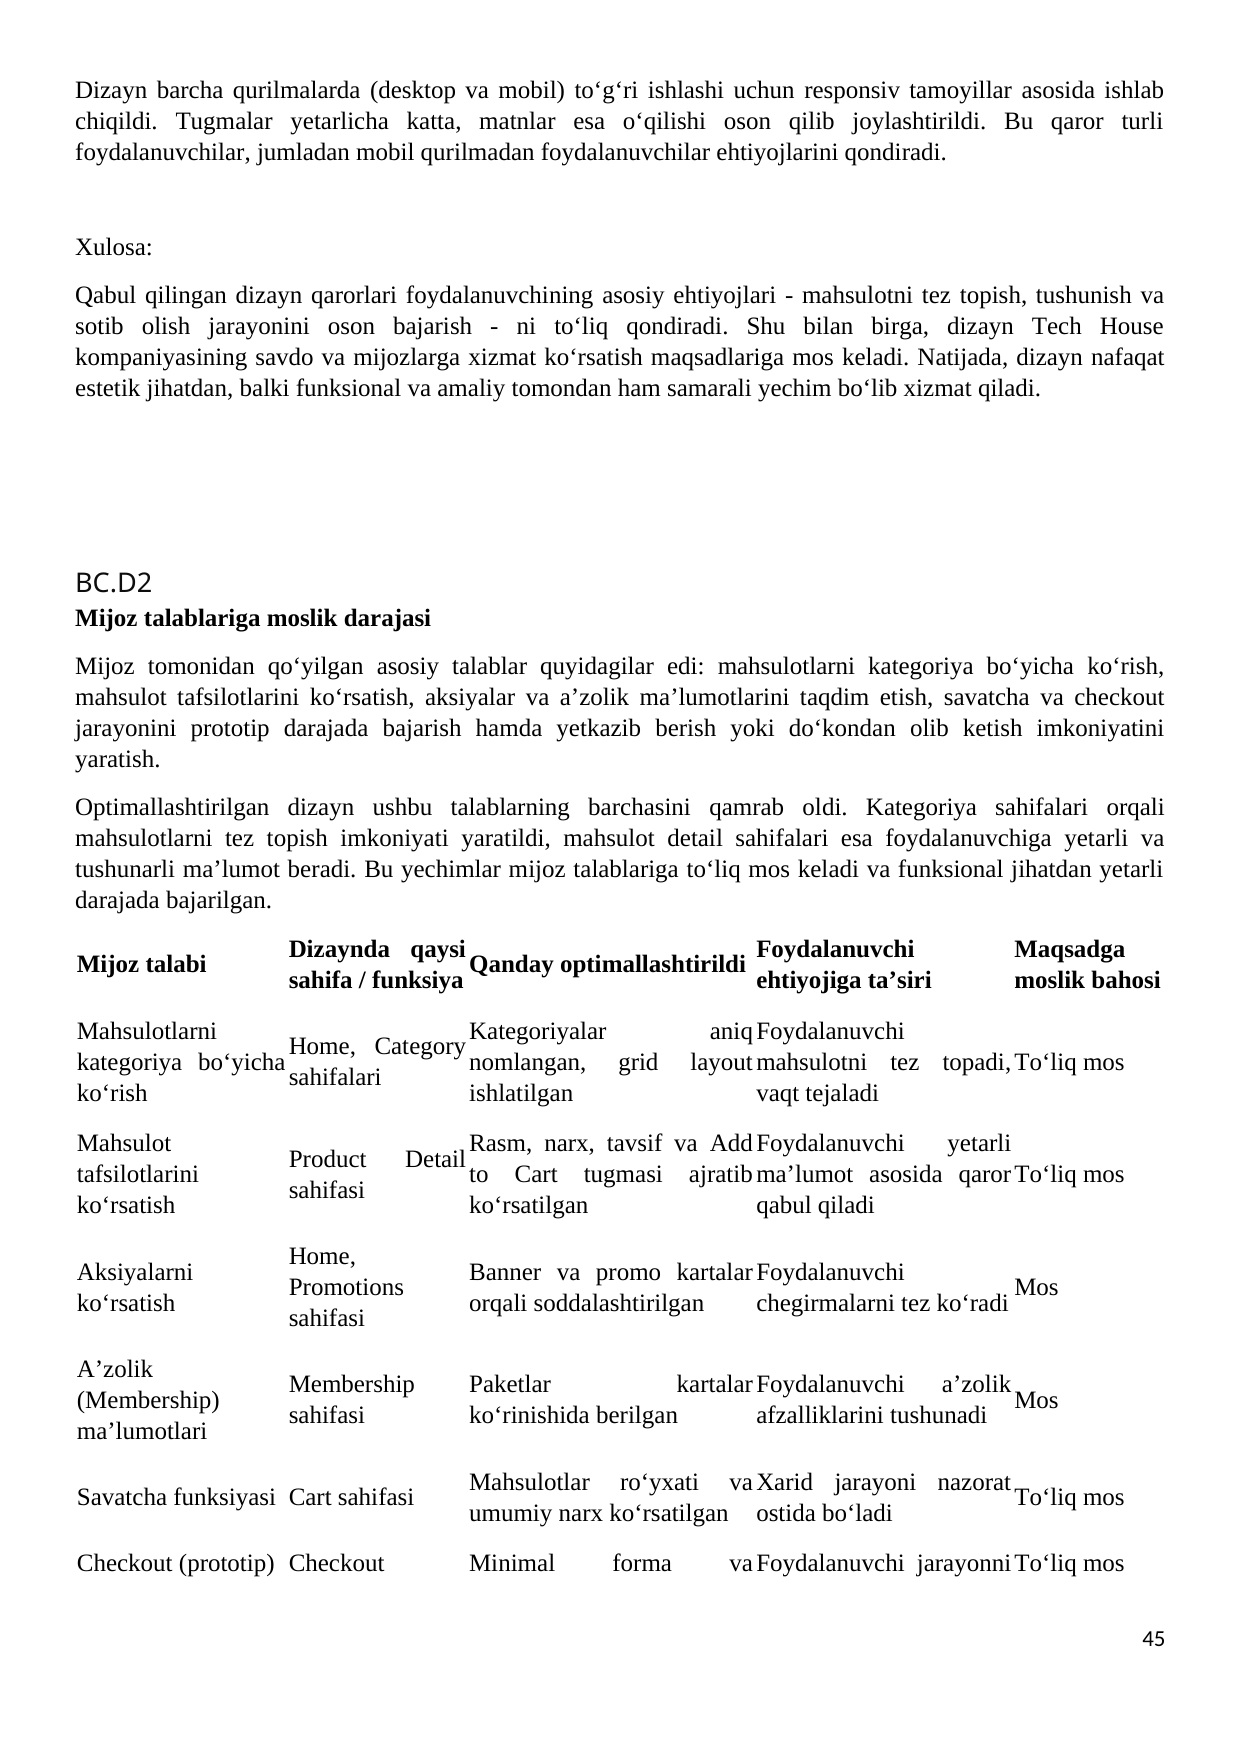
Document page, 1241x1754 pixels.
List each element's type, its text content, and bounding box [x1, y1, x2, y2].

table_cell Product Detail sahifasi [287, 1127, 467, 1239]
table_header Foydalanuvchi ehtiyojiga ta’siri [754, 933, 1013, 1014]
text Optimallashtirilgan dizayn ushbu talablarning barchasini qamrab oldi. Kategoriya sahifalari orqali mahsulotlarni tez topish imkoniyati yaratildi, mahsulot detail sahifalari esa foydalanuvchiga yetarli va tushunarli ma’lumot beradi. Bu yechimlar mijoz talablariga to‘liq mos keladi va funksional jihatdan yetarli darajada bajarilgan. [75, 792, 1165, 913]
text Mijoz tomonidan qo‘yilgan asosiy talablar quyidagilar edi: mahsulotlarni kategoriya bo‘yicha ko‘rish, mahsulot tafsilotlarini ko‘rsatish, aksiyalar va a’zolik ma’lumotlarini taqdim etish, savatcha va checkout jarayonini prototip darajada bajarish hamda yetkazib berish yoki do‘kondan olib ketish imkoniyatini yaratish. [75, 651, 1165, 773]
table_cell Paketlar kartalar ko‘rinishida berilgan [468, 1352, 754, 1465]
table_cell To‘liq mos [1013, 1127, 1165, 1239]
table_cell Aksiyalarni ko‘rsatish [75, 1240, 287, 1352]
table_cell Checkout sahifasi [287, 1547, 467, 1597]
table_cell To‘liq mos [1013, 1465, 1165, 1547]
table_cell Home, Promotions sahifasi [287, 1240, 467, 1352]
text Qabul qilingan dizayn qarorlari foydalanuvchining asosiy ehtiyojlari - mahsulotni tez topish, tushunish va sotib olish jarayonini oson bajarish - ni to‘liq qondiradi. Shu bilan birga, dizayn Tech House kompaniyasining savdo va mijozlarga xizmat ko‘rsatish maqsadlariga mos keladi. Natijada, dizayn nafaqat estetik jihatdan, balki funksional va amaliy tomondan ham samarali yechim bo‘lib xizmat qiladi. [75, 280, 1165, 402]
table_cell Kategoriyalar aniq nomlangan, grid layout ishlatilgan [468, 1014, 754, 1127]
table_cell Minimal forma va tasdiqlash bosqichi [468, 1547, 754, 1597]
text Xulosa: [75, 232, 1165, 261]
table_header Maqsadga moslik bahosi [1013, 933, 1165, 1014]
text Dizayn barcha qurilmalarda (desktop va mobil) to‘g‘ri ishlashi uchun responsiv tamoyillar asosida ishlab chiqildi. Tugmalar yetarlicha katta, matnlar esa o‘qilishi oson qilib joylashtirildi. Bu qaror turli foydalanuvchilar, jumladan mobil qurilmadan foydalanuvchilar ehtiyojlarini qondiradi. [75, 75, 1165, 166]
table_cell Foydalanuvchi jarayonni oson yakunlaydi [754, 1547, 1013, 1597]
table_cell Home, Category sahifalari [287, 1014, 467, 1127]
table_cell Rasm, narx, tavsif va Add to Cart tugmasi ajratib ko‘rsatilgan [468, 1127, 754, 1239]
table_cell Foydalanuvchi yetarli ma’lumot asosida qaror qabul qiladi [754, 1127, 1013, 1239]
table_cell Banner va promo kartalar orqali soddalashtirilgan [468, 1240, 754, 1352]
table_cell A’zolik (Membership) ma’lumotlari [75, 1352, 287, 1465]
table_cell Savatcha funksiyasi [75, 1465, 287, 1547]
table_cell To‘liq mos [1013, 1547, 1165, 1597]
table_cell Foydalanuvchi chegirmalarni tez ko‘radi [754, 1240, 1013, 1352]
table_cell Mahsulotlar ro‘yxati va umumiy narx ko‘rsatilgan [468, 1465, 754, 1547]
subtitle BC.D2 [75, 563, 1165, 600]
table_cell Foydalanuvchi a’zolik afzalliklarini tushunadi [754, 1352, 1013, 1465]
table_cell Mos [1013, 1352, 1165, 1465]
table_cell Checkout (prototip) [75, 1547, 287, 1597]
table_cell Mahsulotlarni kategoriya bo‘yicha ko‘rish [75, 1014, 287, 1127]
table_header Mijoz talabi [75, 933, 287, 1014]
table_cell Cart sahifasi [287, 1465, 467, 1547]
table_header Dizaynda qaysi sahifa / funksiya [287, 933, 467, 1014]
table_cell Foydalanuvchi mahsulotni tez topadi, vaqt tejaladi [754, 1014, 1013, 1127]
table_header Qanday optimallashtirildi [468, 933, 754, 1014]
table_cell Mos [1013, 1240, 1165, 1352]
table_cell Mahsulot tafsilotlarini ko‘rsatish [75, 1127, 287, 1239]
table_cell To‘liq mos [1013, 1014, 1165, 1127]
table_cell Xarid jarayoni nazorat ostida bo‘ladi [754, 1465, 1013, 1547]
table_cell Membership sahifasi [287, 1352, 467, 1465]
text Mijoz talablariga moslik darajasi [75, 603, 1165, 632]
